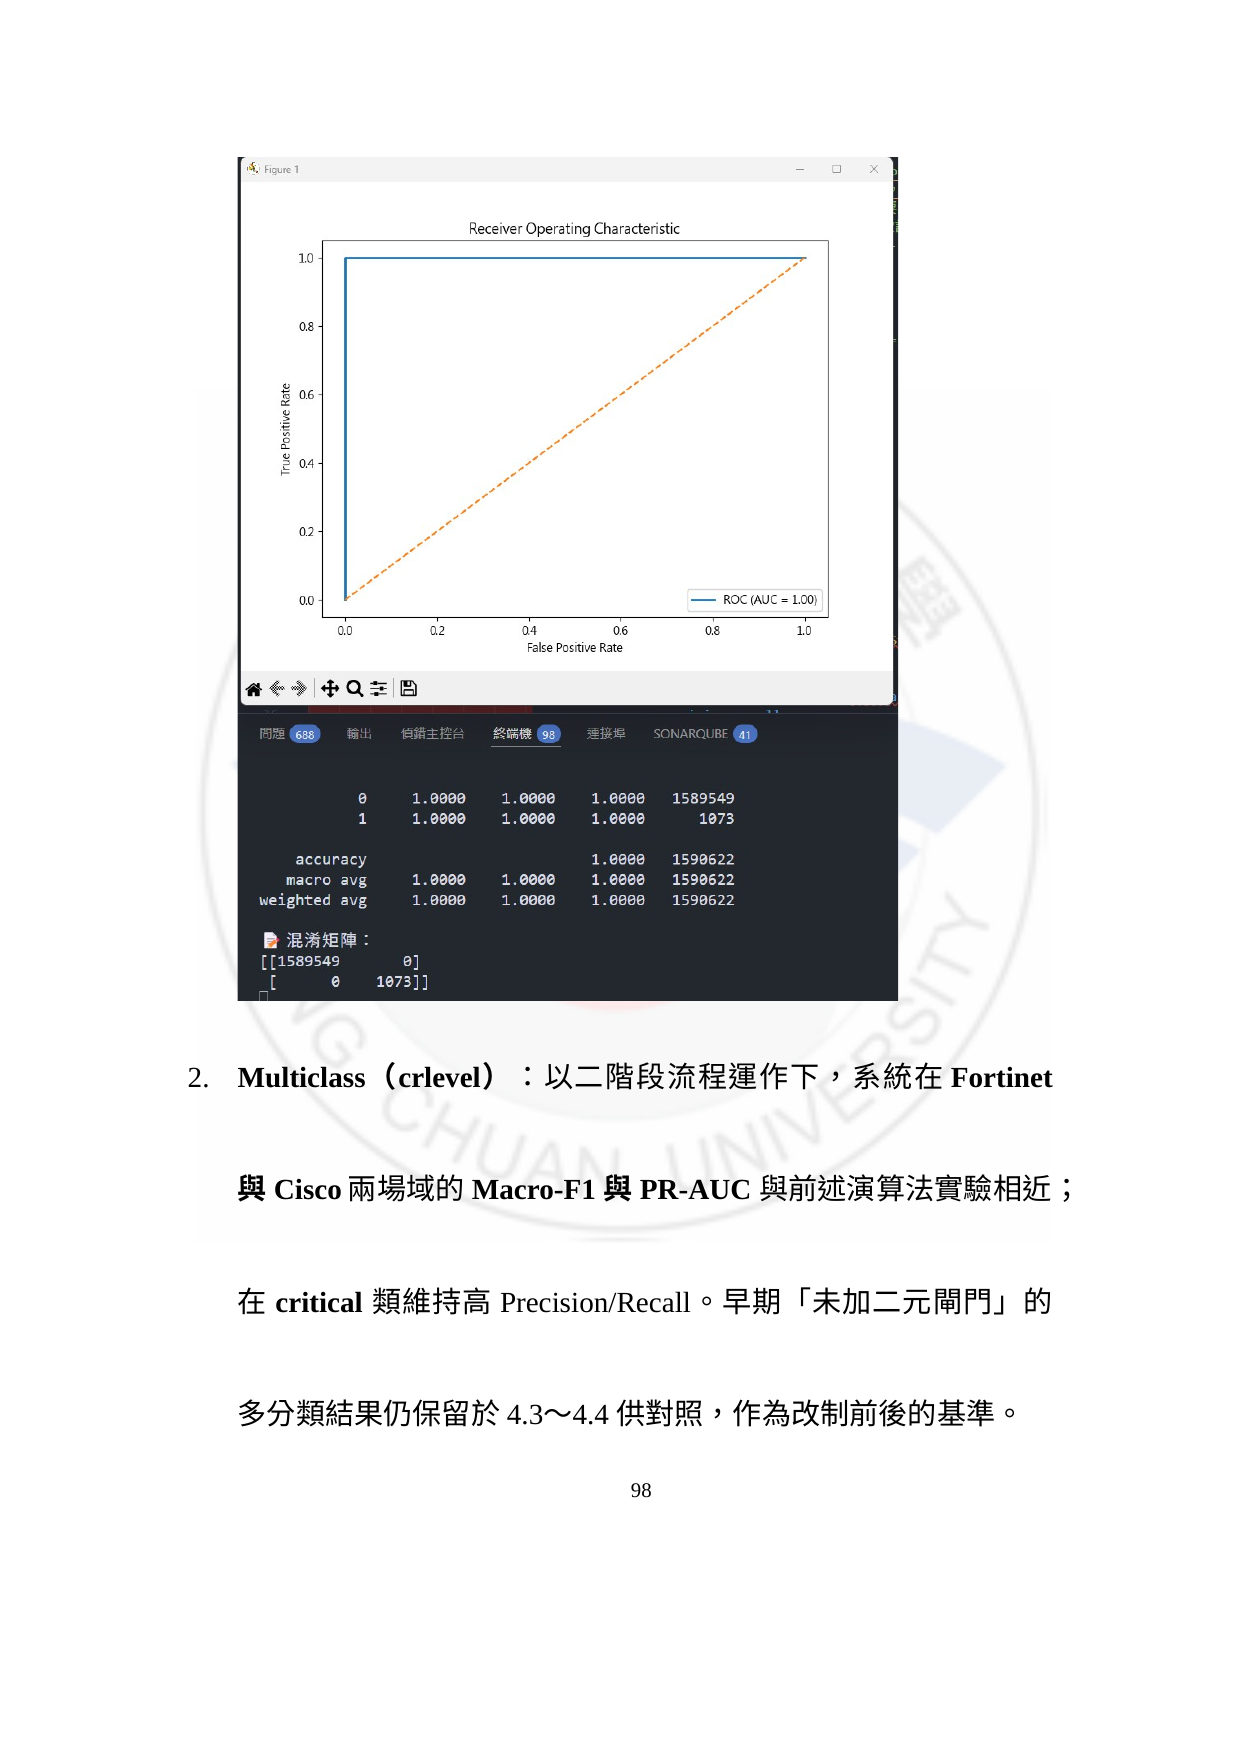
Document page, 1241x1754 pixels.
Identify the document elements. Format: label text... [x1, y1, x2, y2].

list Multiclass（crlevel）：以二階段流程運作下，系統在Fortinet 與 Cisco兩場域的 Macro-F1 與 PR-AUC 與前述演算法實驗相近；在 critical 類維持高 Precision/Recall。早期「未加二元閘門」的多分類結果仍保留於 4.3～4.4 供對照，作為改制前後的基準。 [187, 1037, 1053, 1449]
picture [187, 157, 1053, 1037]
